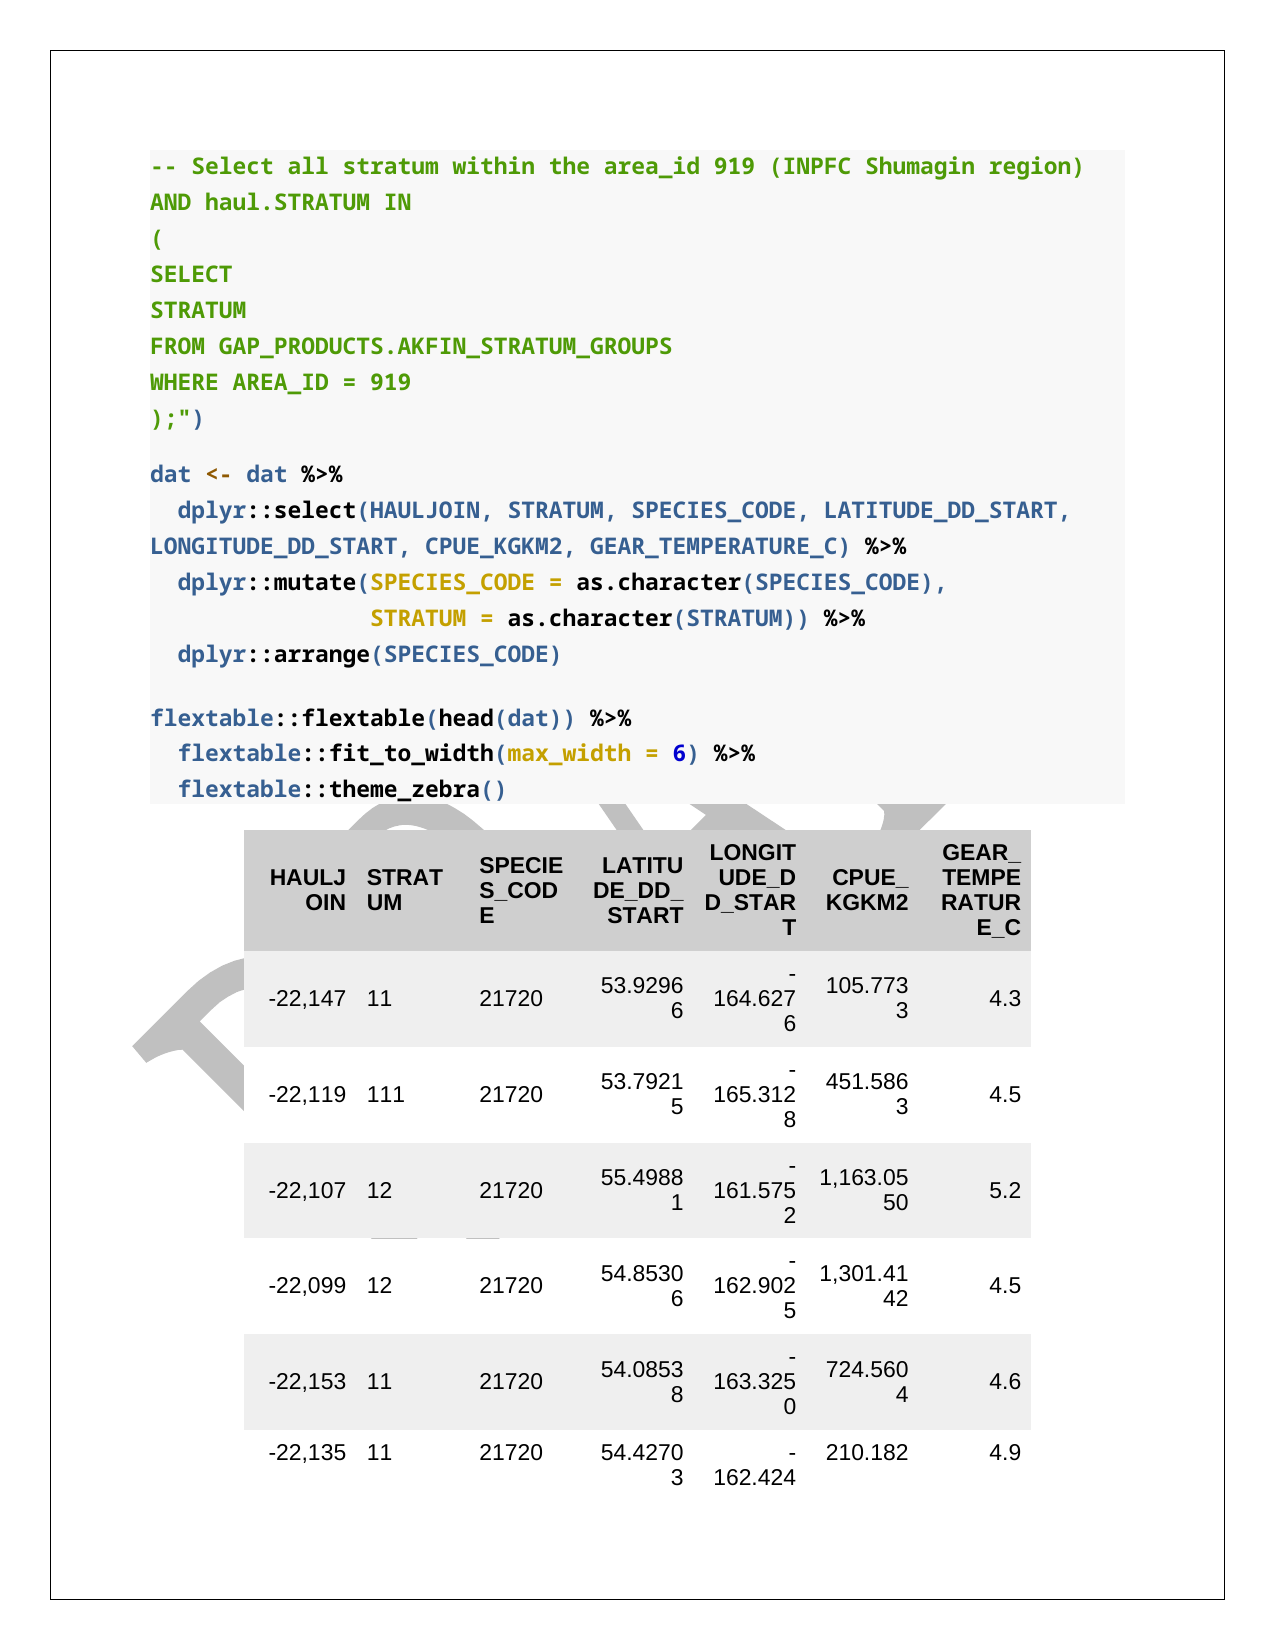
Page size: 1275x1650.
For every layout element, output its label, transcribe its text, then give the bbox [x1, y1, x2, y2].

table_cell 4.3 [919, 951, 1031, 1047]
table_cell 21720 [469, 1047, 581, 1143]
table_cell -161.5752 [694, 1143, 806, 1238]
table_cell 11 [356, 1430, 469, 1491]
table_cell -22,135 [244, 1430, 356, 1491]
table_cell 53.92966 [581, 951, 694, 1047]
table_header CPUE_KGKM2 [806, 830, 919, 951]
table_header SPECIES_CODE [469, 830, 581, 951]
table_cell 111 [356, 1047, 469, 1143]
table_header HAULJOIN [244, 830, 356, 951]
table_cell 11 [356, 1334, 469, 1430]
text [150, 150, 1125, 433]
table_cell -22,153 [244, 1334, 356, 1430]
table_cell 4.5 [919, 1047, 1031, 1143]
table_cell 21720 [469, 1239, 581, 1334]
table_cell -22,099 [244, 1239, 356, 1334]
table_cell 12 [356, 1239, 469, 1334]
text dat <- dat %>% dplyr::select(HAULJOIN, STRATUM, SPECIES_CODE, LATITUDE_DD_START, LONGITUDE_DD_START, CPUE_KGKM2, GEAR_TEMPERATURE_C) %>% dplyr::mutate(SPECIES_CODE = as.character(SPECIES_CODE), STRATUM = as.character(STRATUM)) %>% dplyr::arrange(SPECIES_CODE) flextable::flextable(head(dat)) %>% flextable::fit_to_width(max_width = 6) %>% flextable::theme_zebra() [150, 458, 1125, 804]
table_cell 21720 [469, 1334, 581, 1430]
table_cell -22,107 [244, 1143, 356, 1238]
table_header LATITUDE_DD_START [581, 830, 694, 951]
table_cell 5.2 [919, 1143, 1031, 1238]
table_cell -164.6276 [694, 951, 806, 1047]
table_cell 53.79215 [581, 1047, 694, 1143]
table_cell -163.3250 [694, 1334, 806, 1430]
table_cell 54.85306 [581, 1239, 694, 1334]
table_header LONGITUDE_DD_START [694, 830, 806, 951]
table_cell 1,301.4142 [806, 1239, 919, 1334]
table_cell 21720 [469, 1143, 581, 1238]
table_cell 451.5863 [806, 1047, 919, 1143]
table_cell -22,147 [244, 951, 356, 1047]
table_cell 105.7733 [806, 951, 919, 1047]
table_cell 4.6 [919, 1334, 1031, 1430]
table_cell 11 [356, 951, 469, 1047]
table_cell 12 [356, 1143, 469, 1238]
table_cell 54.08538 [581, 1334, 694, 1430]
table_cell 724.5604 [806, 1334, 919, 1430]
table_cell -162.4245 [694, 1430, 806, 1491]
table_cell 210.1829 [806, 1430, 919, 1491]
table_cell 4.5 [919, 1239, 1031, 1334]
table_cell -162.9025 [694, 1239, 806, 1334]
table_cell 1,163.0550 [806, 1143, 919, 1238]
table_cell 21720 [469, 1430, 581, 1491]
table_cell -165.3128 [694, 1047, 806, 1143]
table_cell 55.49881 [581, 1143, 694, 1238]
table_header GEAR_TEMPERATURE_C [919, 830, 1031, 951]
table_cell 21720 [469, 951, 581, 1047]
table_cell 54.42703 [581, 1430, 694, 1491]
table_cell 4.9 [919, 1430, 1031, 1491]
table_cell -22,119 [244, 1047, 356, 1143]
table_header STRATUM [356, 830, 469, 951]
